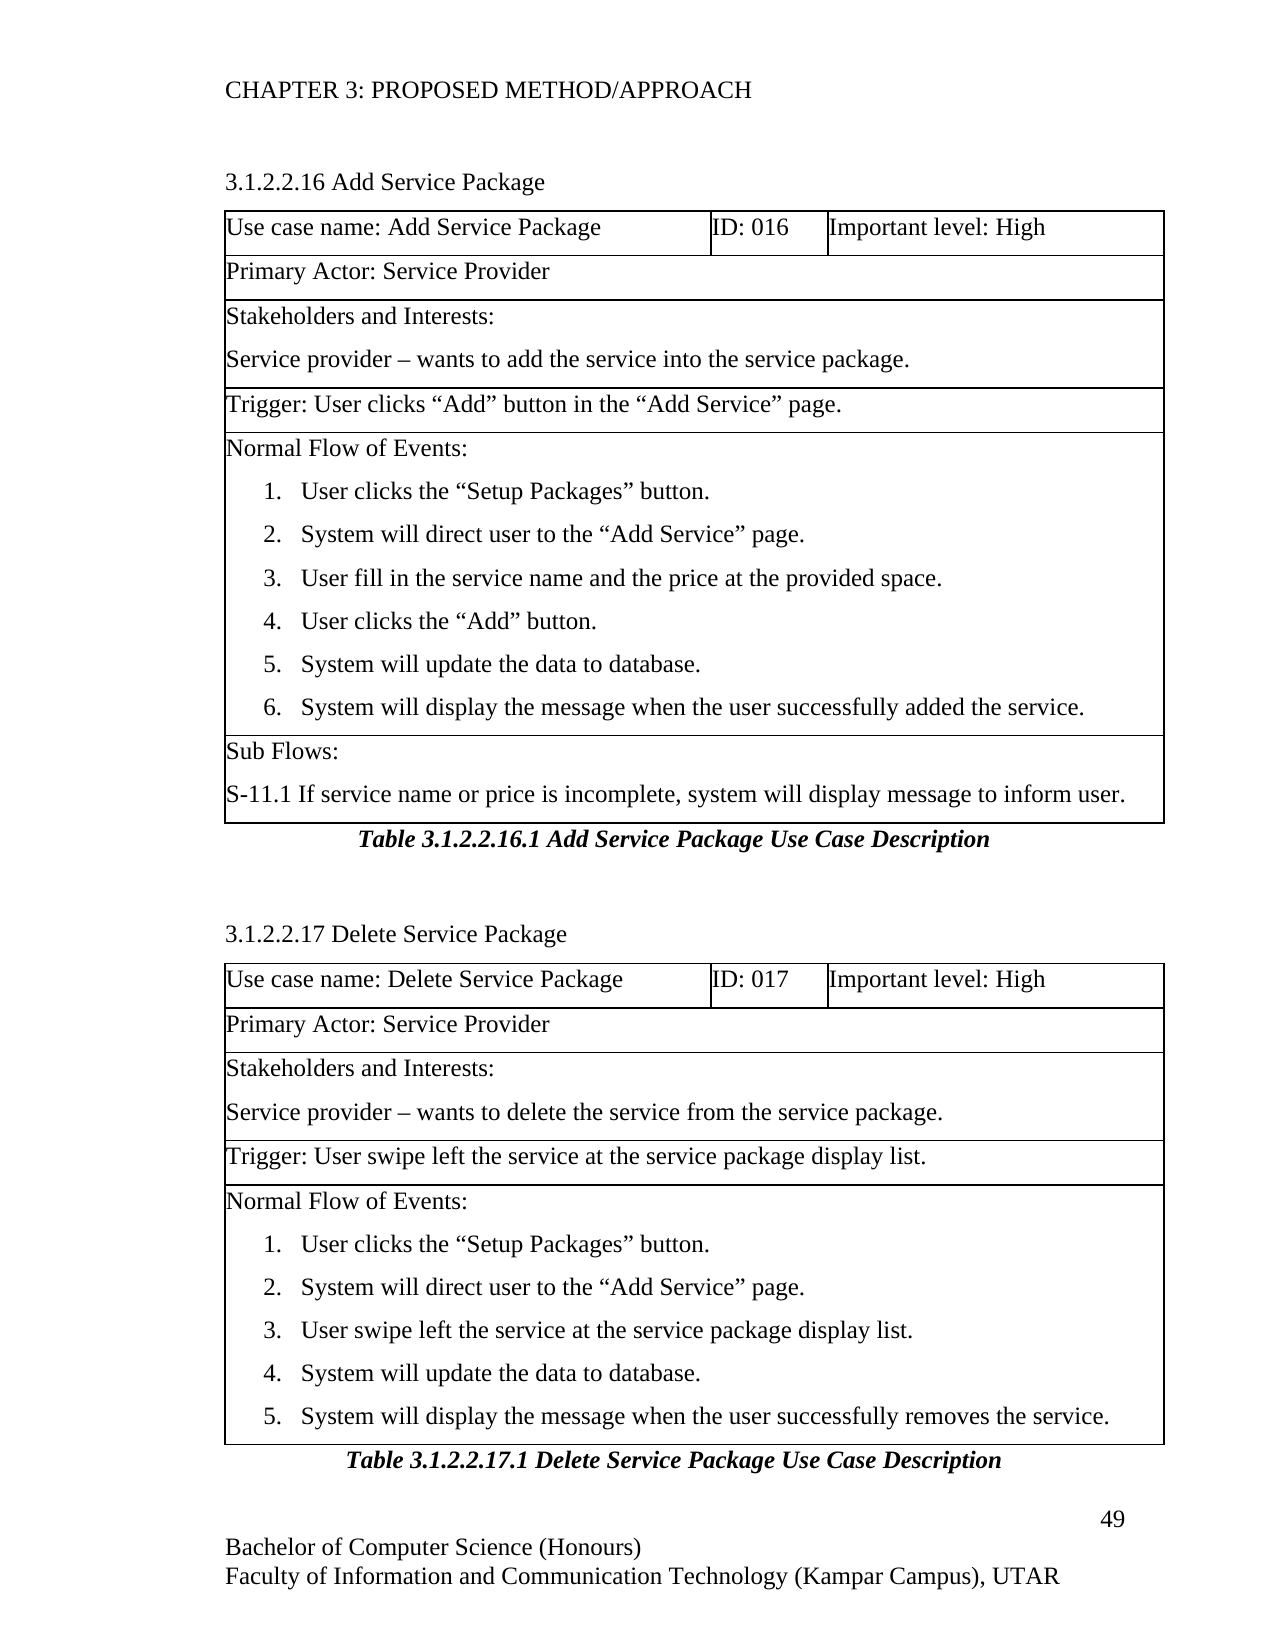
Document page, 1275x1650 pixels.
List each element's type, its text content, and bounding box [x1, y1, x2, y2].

table_cell Primary Actor: Service Provider [226, 1009, 1163, 1052]
table_header Important level: High [829, 212, 1163, 255]
table_cell Primary Actor: Service Provider [226, 256, 1163, 299]
table_cell Sub Flows: S-11.1 If service name or price is incomplete, system will display message to inform user. [226, 736, 1163, 822]
table_cell Normal Flow of Events: User clicks the “Setup Packages” button. System will direct user to the “Add Service” page. User swipe left the service at the service package display list. System will update the data to database. System will display the message when the user successfully removes the service. [226, 1186, 1163, 1444]
table_header Use case name: Add Service Package [226, 212, 710, 255]
text Table 3.1.2.2.17.1 Delete Service Package Use Case Description [225, 1445, 1125, 1474]
table_cell Stakeholders and Interests: Service provider – wants to delete the service from the service package. [226, 1053, 1163, 1139]
table_cell Trigger: User clicks “Add” button in the “Add Service” page. [226, 389, 1163, 432]
table_cell Normal Flow of Events: User clicks the “Setup Packages” button. System will direct user to the “Add Service” page. User fill in the service name and the price at the provided space. User clicks the “Add” button. System will update the data to database. System will display the message when the user successfully added the service. [226, 433, 1163, 735]
table_header ID: 016 [712, 212, 827, 255]
table_cell Stakeholders and Interests: Service provider – wants to add the service into the service package. [226, 301, 1163, 387]
list 3.1.2.2.17 Delete Service Package [225, 919, 1125, 948]
table_header Use case name: Delete Service Package [226, 964, 710, 1007]
text Table 3.1.2.2.16.1 Add Service Package Use Case Description [225, 824, 1125, 852]
table_cell Trigger: User swipe left the service at the service package display list. [226, 1141, 1163, 1184]
table_header ID: 017 [712, 964, 827, 1007]
list 3.1.2.2.16 Add Service Package [225, 167, 1125, 195]
table_header Important level: High [829, 964, 1163, 1007]
